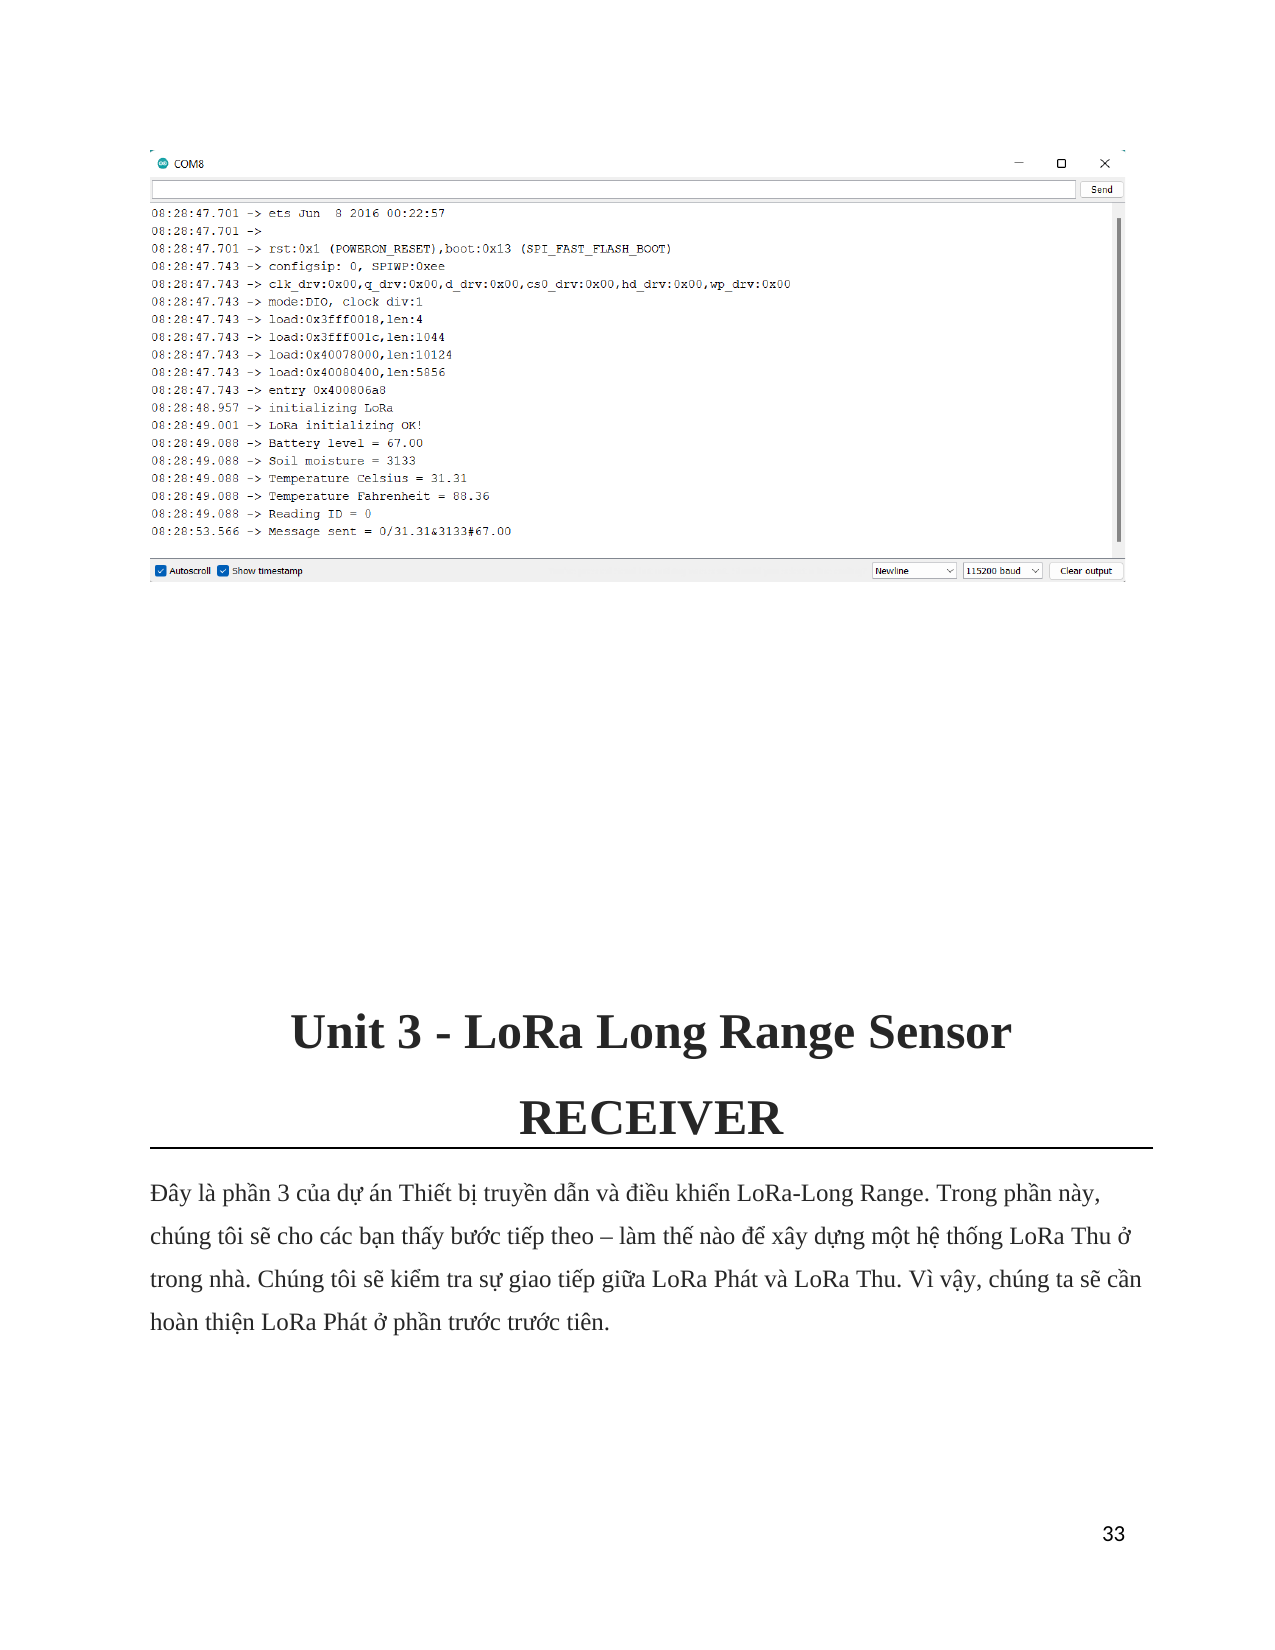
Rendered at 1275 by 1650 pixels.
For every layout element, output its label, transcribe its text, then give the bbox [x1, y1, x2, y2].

list Unit 3 - LoRa Long Range Sensor RECEIVER [150, 1002, 1153, 1147]
text Đây là phần 3 của dự án Thiết bị truyền dẫn và điều khiển LoRa-Long Range. Trong phần này, chúng tôi sẽ cho các bạn thấy bước tiếp theo – làm thế nào để xây dựng một hệ thống LoRa Thu ở trong nhà. Chúng tôi sẽ kiểm tra sự giao tiếp giữa LoRa Phát và LoRa Thu. Vì vậy, chúng ta sẽ cần hoàn thiện LoRa Phát ở phần trước trước tiên. [150, 1178, 1153, 1336]
picture [150, 150, 1125, 582]
